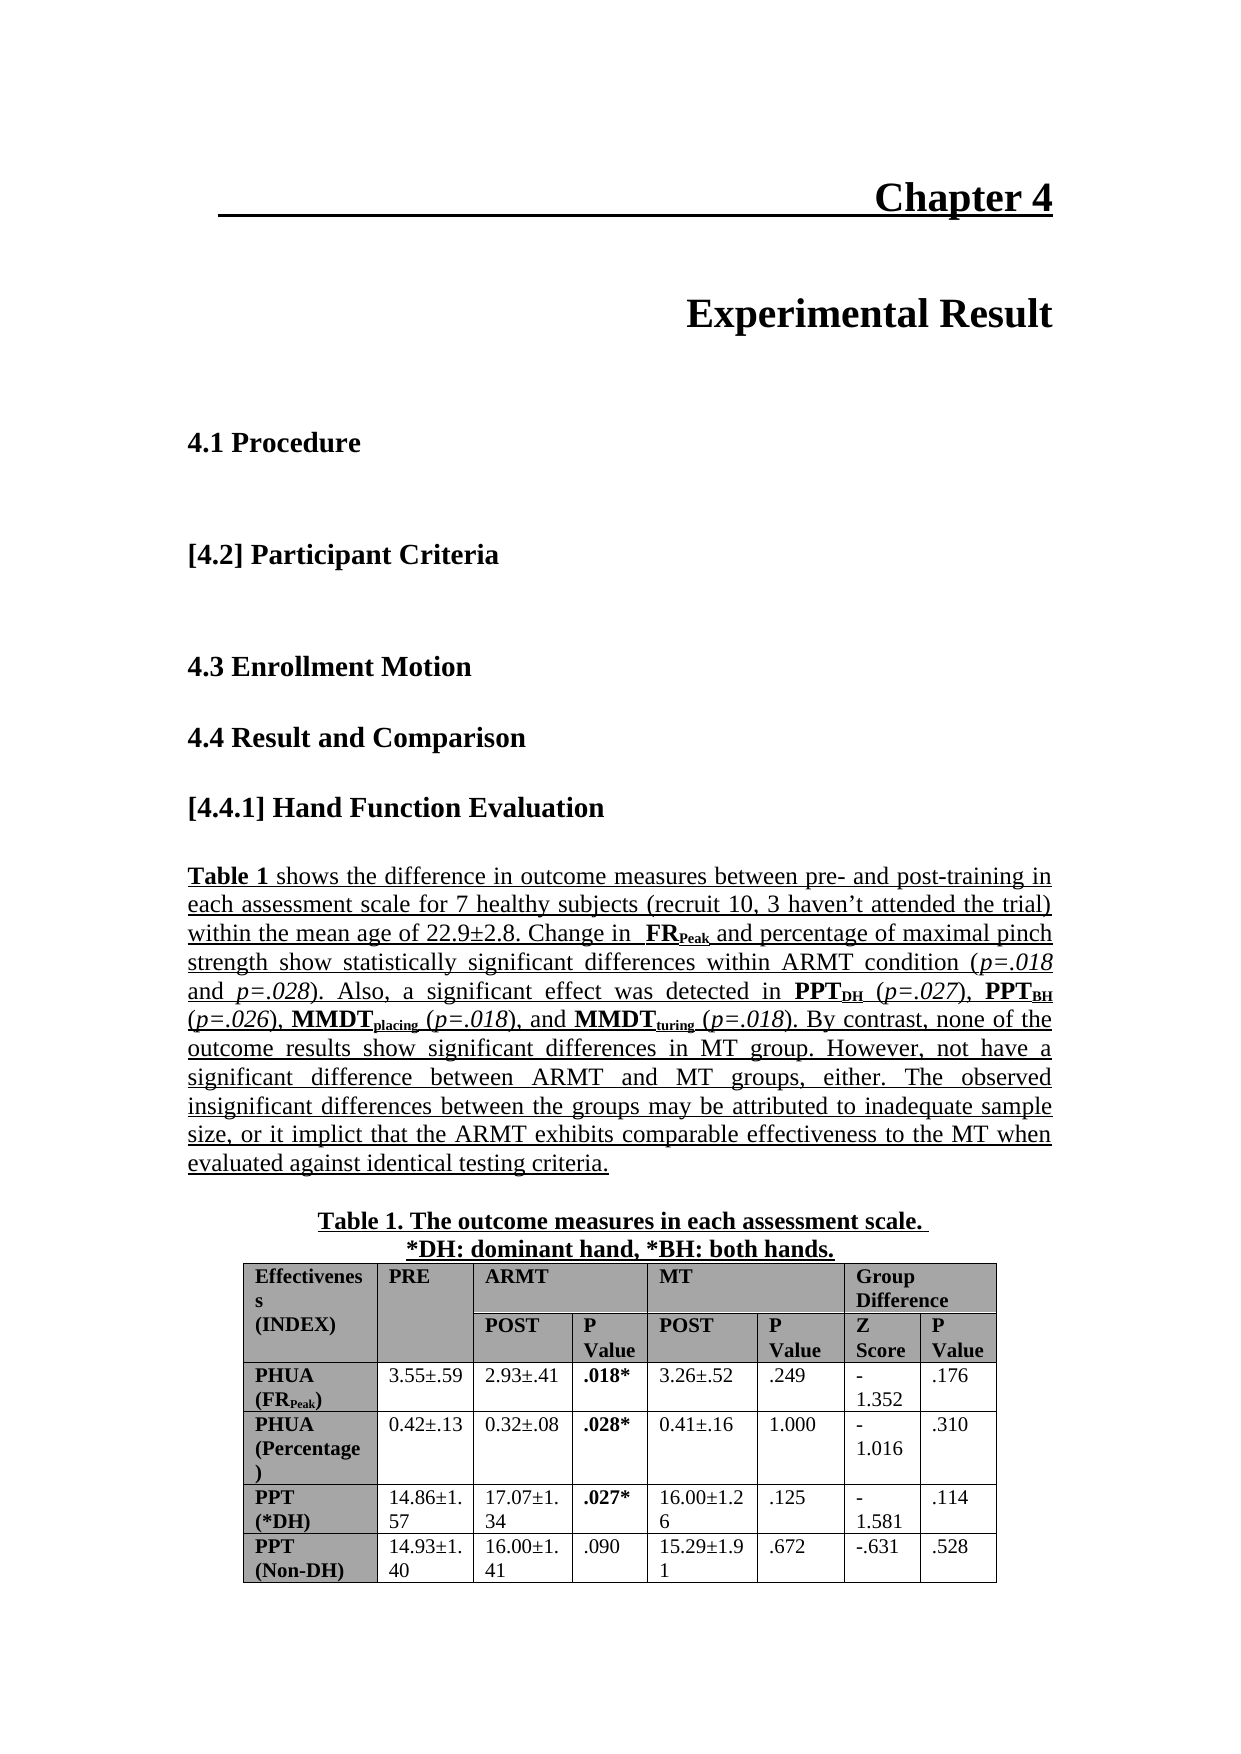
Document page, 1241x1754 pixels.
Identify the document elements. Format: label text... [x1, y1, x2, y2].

table_header PRE [378, 1264, 473, 1362]
table_cell .249 [758, 1363, 844, 1411]
table_cell P Value [921, 1314, 996, 1362]
table_cell .028* [573, 1412, 647, 1484]
table_cell 16.00±1.26 [648, 1485, 757, 1533]
table_cell P Value [573, 1314, 647, 1362]
table_cell PHUA (FRPeak) [244, 1363, 377, 1411]
table_cell 14.86±1.57 [378, 1485, 473, 1533]
subtitle 4.4 Result and Comparison [187, 720, 1053, 753]
table_cell .125 [758, 1485, 844, 1533]
table_cell 16.00±1.41 [474, 1534, 572, 1582]
subtitle [4.4.1] Hand Function Evaluation [187, 790, 1053, 824]
table_cell .027* [573, 1485, 647, 1533]
table_cell .018* [573, 1363, 647, 1411]
text *DH: dominant hand, *BH: both hands. [187, 1234, 1053, 1263]
subtitle Chapter 4 Experimental Result [187, 173, 1053, 336]
table_cell .090 [573, 1534, 647, 1582]
text Table 1 shows the difference in outcome measures between pre- and post-training in each assessment scale for 7 healthy subjects (recruit 10, 3 haven’t attended the trial) within the mean age of 22.9±2.8. Change in FRPeak and percentage of maximal pinch strength show statistically significant differences within ARMT condition (p=.018 and p=.028). Also, a significant effect was detected in PPTDH (p=.027), PPTBH (p=.026), MMDTplacing (p=.018), and MMDTturing (p=.018). By contrast, none of the outcome results show significant differences in MT group. However, not have a significant difference between ARMT and MT groups, either. The observed insignificant differences between the groups may be attributed to inadequate sample size, or it implict that the ARMT exhibits comparable effectiveness to the MT when evaluated against identical testing criteria. [187, 973, 1053, 1116]
table_cell 14.93±1.40 [378, 1534, 473, 1582]
table_cell .672 [758, 1534, 844, 1582]
table_cell -1.016 [845, 1412, 920, 1484]
table_cell 0.41±.16 [648, 1412, 757, 1484]
table_cell -.631 [845, 1534, 920, 1582]
table_cell Z Score [845, 1314, 920, 1362]
table_cell .176 [921, 1363, 996, 1411]
table_cell .310 [921, 1412, 996, 1484]
table_cell 3.55±.59 [378, 1363, 473, 1411]
table_cell 0.42±.13 [378, 1412, 473, 1484]
table_cell PPT (*DH) [244, 1485, 377, 1533]
table_cell -1.581 [845, 1485, 920, 1533]
subtitle 4.1 Procedure [187, 426, 1053, 459]
table_cell 3.26±.52 [648, 1363, 757, 1411]
subtitle 4.3 Enrollment Motion [187, 649, 1053, 683]
subtitle [4.2] Participant Criteria [187, 537, 1053, 571]
table_cell 2.93±.41 [474, 1363, 572, 1411]
table_header MT [648, 1264, 844, 1312]
table_cell 15.29±1.91 [648, 1534, 757, 1582]
table_cell PHUA (Percentage) [244, 1412, 377, 1484]
table_header Group Difference [845, 1264, 996, 1312]
table_cell 1.000 [758, 1412, 844, 1484]
table_cell P Value [758, 1314, 844, 1362]
table_cell .114 [921, 1485, 996, 1533]
table_cell -1.352 [845, 1363, 920, 1411]
text Table 1 shows the difference in outcome measures between pre- and post-training in each assessment scale for 7 healthy subjects (recruit 10, 3 haven’t attended the trial) within the mean age of 22.9±2.8. Change in FRPeak and percentage of maximal pinch strength show statistically significant differences within ARMT condition (p=.018 and p=.028). Also, a significant effect was detected in PPTDH (p=.027), PPTBH (p=.026), MMDTplacing (p=.018), and MMDTturing (p=.018). By contrast, none of the outcome results show significant differences in MT group. However, not have a significant difference between ARMT and MT groups, either. The observed insignificant differences between the groups may be attributed to inadequate sample size, or it implict that the ARMT exhibits comparable effectiveness to the MT when evaluated against identical testing criteria. [187, 1117, 1053, 1177]
table_cell 17.07±1.34 [474, 1485, 572, 1533]
table_cell 0.32±.08 [474, 1412, 572, 1484]
table_cell PPT (Non-DH) [244, 1534, 377, 1582]
table_cell POST [474, 1314, 572, 1362]
table_header Effectiveness (INDEX) [244, 1264, 377, 1362]
table_cell .528 [921, 1534, 996, 1582]
table_header ARMT [474, 1264, 647, 1312]
text Table 1 shows the difference in outcome measures between pre- and post-training in each assessment scale for 7 healthy subjects (recruit 10, 3 haven’t attended the trial) within the mean age of 22.9±2.8. Change in FRPeak and percentage of maximal pinch strength show statistically significant differences within ARMT condition (p=.018 and p=.028). Also, a significant effect was detected in PPTDH (p=.027), PPTBH (p=.026), MMDTplacing (p=.018), and MMDTturing (p=.018). By contrast, none of the outcome results show significant differences in MT group. However, not have a significant difference between ARMT and MT groups, either. The observed insignificant differences between the groups may be attributed to inadequate sample size, or it implict that the ARMT exhibits comparable effectiveness to the MT when evaluated against identical testing criteria. [187, 861, 1053, 972]
text Table 1. The outcome measures in each assessment scale. [187, 1206, 1053, 1234]
table_cell POST [648, 1314, 757, 1362]
